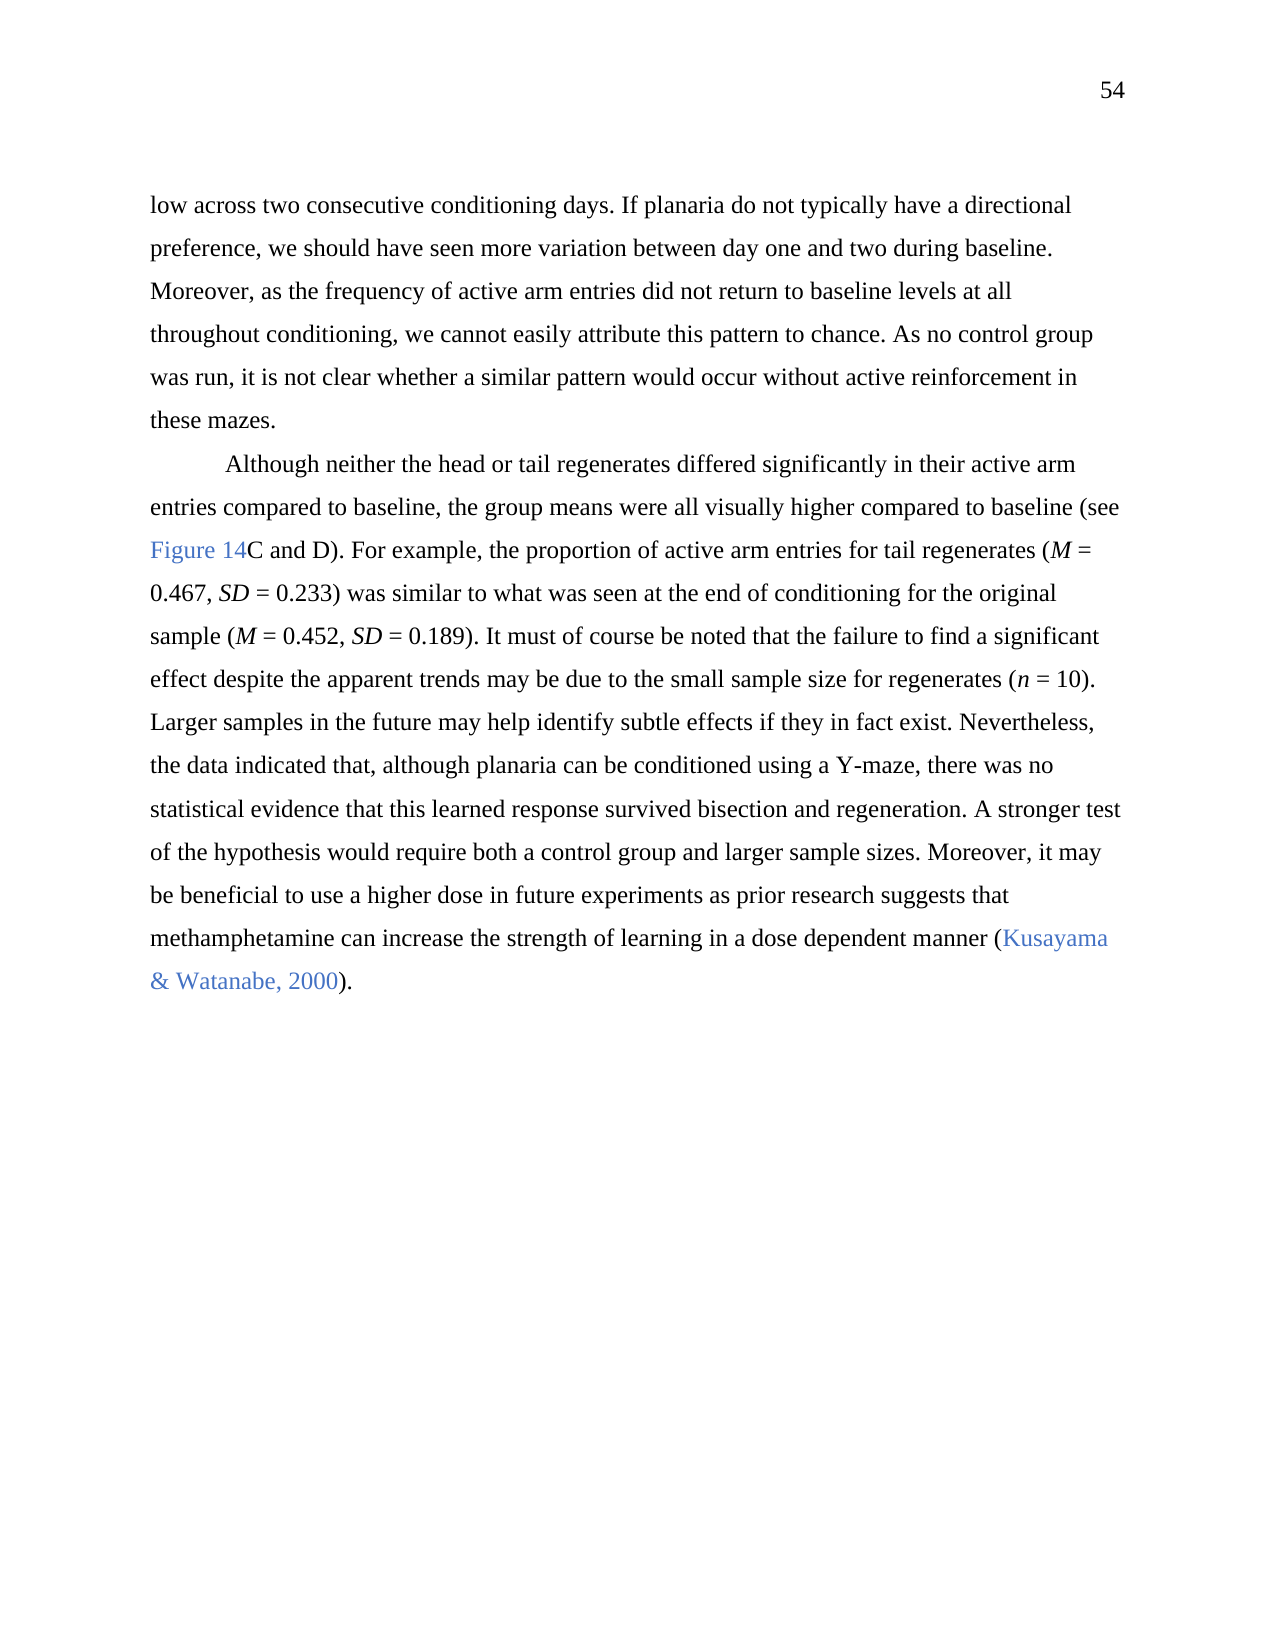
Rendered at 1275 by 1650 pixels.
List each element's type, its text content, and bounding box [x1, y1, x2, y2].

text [150, 190, 1125, 434]
text Although neither the head or tail regenerates differed significantly in their active arm entries compared to baseline, the group means were all visually higher compared to baseline (see Figure 14C and D). For example, the proportion of active arm entries for tail regenerates (M = 0.467, SD = 0.233) was similar to what was seen at the end of conditioning for the original sample (M = 0.452, SD = 0.189). It must of course be noted that the failure to find a significant effect despite the apparent trends may be due to the small sample size for regenerates (n = 10). Larger samples in the future may help identify subtle effects if they in fact exist. Nevertheless, the data indicated that, although planaria can be conditioned using a Y-maze, there was no statistical evidence that this learned response survived bisection and regeneration. A stronger test of the hypothesis would require both a control group and larger sample sizes. Moreover, it may be beneficial to use a higher dose in future experiments as prior research suggests that methamphetamine can increase the strength of learning in a dose dependent manner (Kusayama & Watanabe, 2000). [150, 449, 1125, 995]
